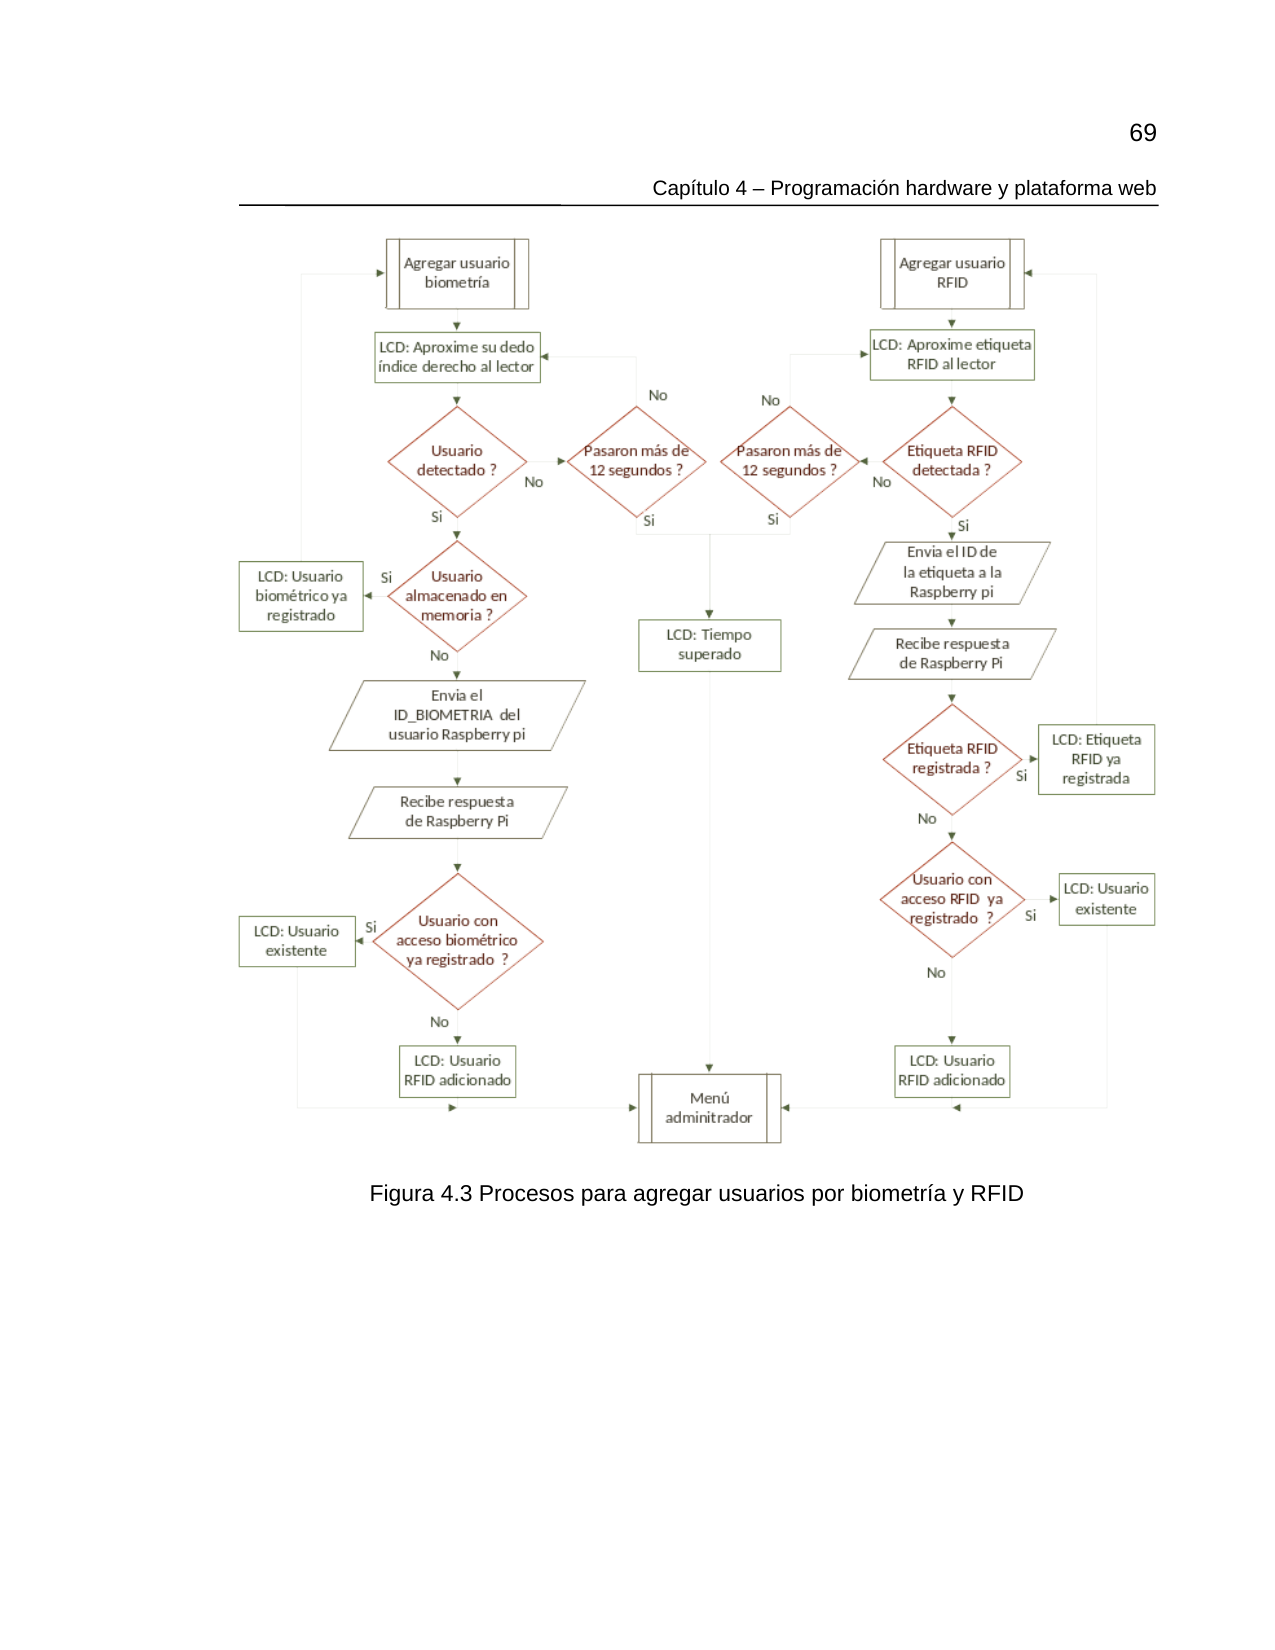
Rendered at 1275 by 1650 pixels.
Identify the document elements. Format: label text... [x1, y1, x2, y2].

text Figura 4.3 Procesos para agregar usuarios por biometría y RFID [236, 1180, 1157, 1206]
